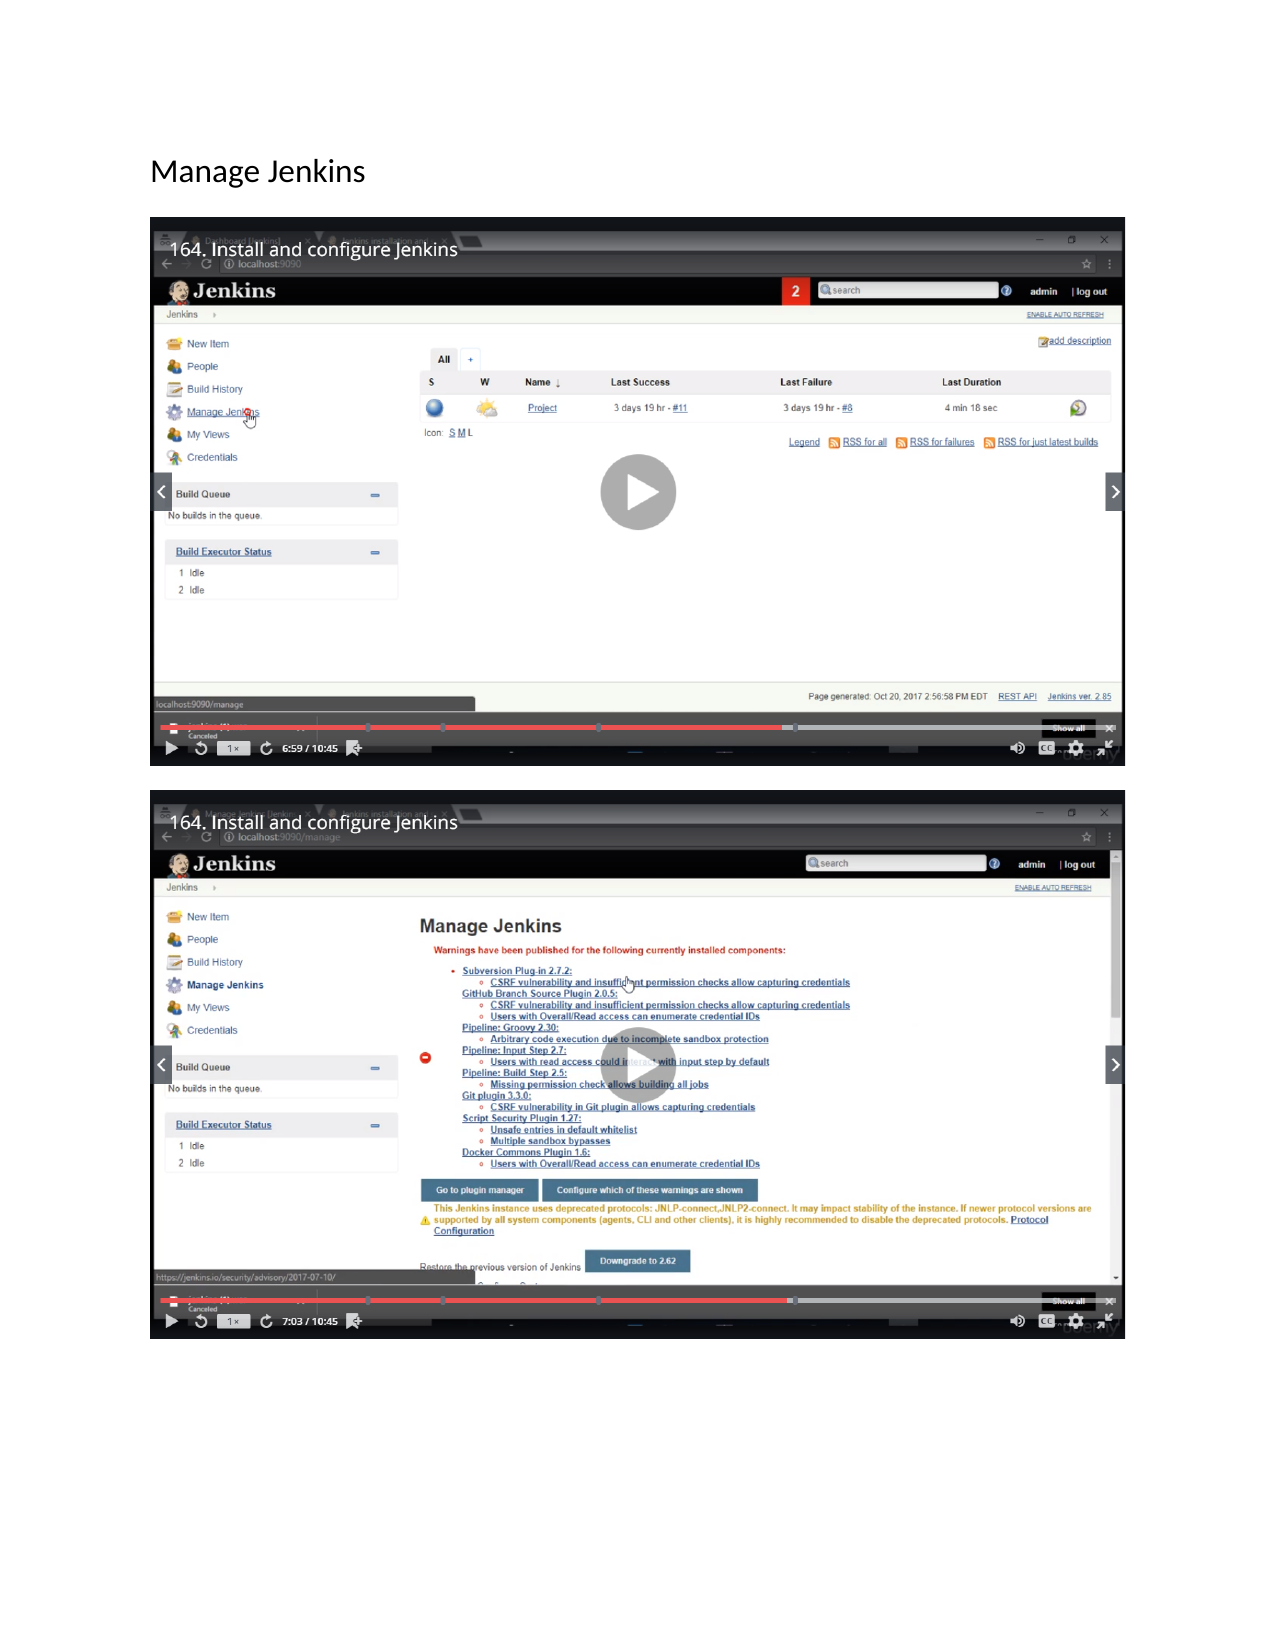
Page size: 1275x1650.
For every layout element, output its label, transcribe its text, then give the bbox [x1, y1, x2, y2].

picture [150, 217, 1125, 766]
text Manage Jenkins [150, 150, 1125, 191]
picture [150, 790, 1125, 1339]
